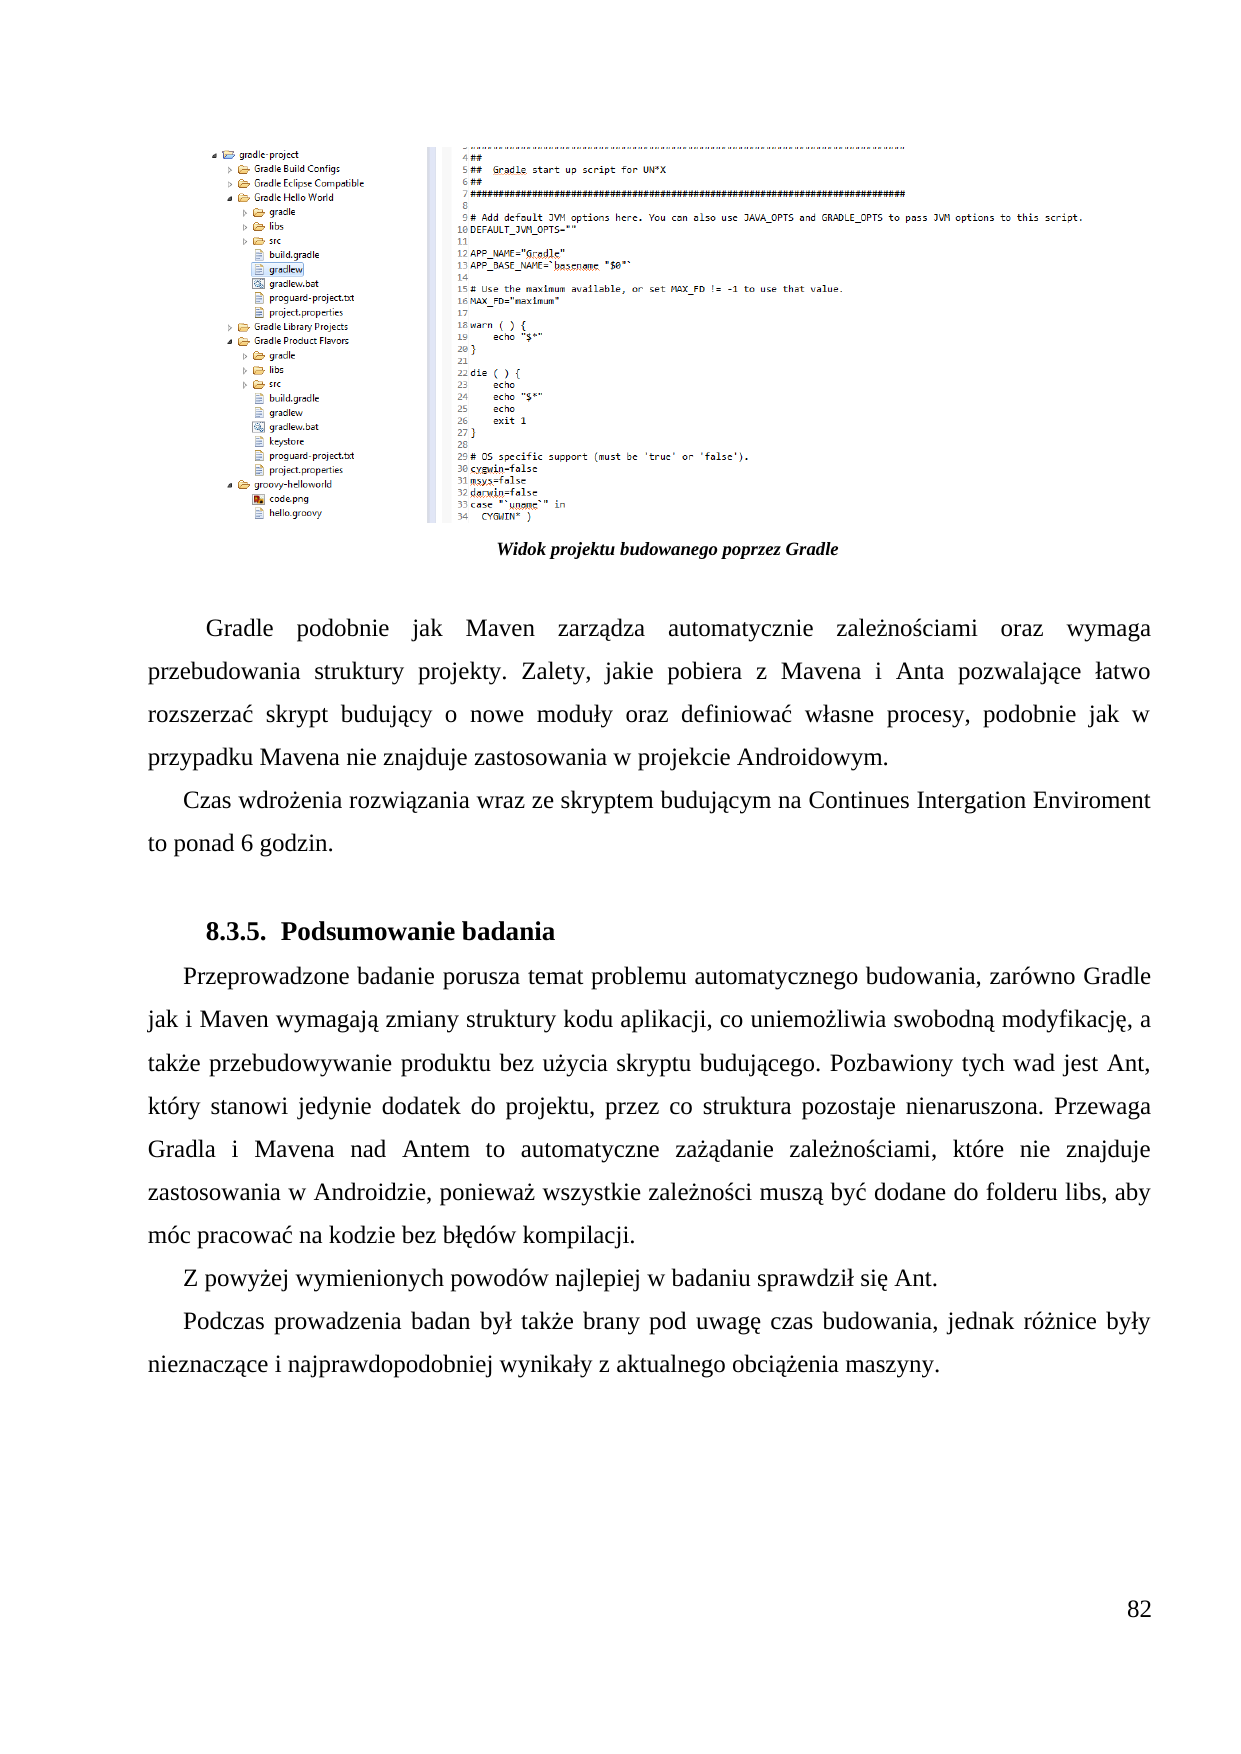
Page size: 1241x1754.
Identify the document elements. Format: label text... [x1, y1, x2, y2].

text Przeprowadzone badanie porusza temat problemu automatycznego budowania, zarówno Gradle jak i Maven wymagają zmiany struktury kodu aplikacji, co uniemożliwia swobodną modyfikację, a także przebudowywanie produktu bez użycia skryptu budującego. Pozbawiony tych wad jest Ant, który stanowi jedynie dodatek do projektu, przez co struktura pozostaje nienaruszona. Przewaga Gradla i Mavena nad Antem to automatyczne zażądanie zależnościami, które nie znajduje zastosowania w Androidzie, ponieważ wszystkie zależności muszą być dodane do folderu libs, aby móc pracować na kodzie bez błędów kompilacji. [148, 961, 1152, 1249]
subtitle Podsumowanie badania [206, 915, 1152, 946]
text Gradle podobnie jak Maven zarządza automatycznie zależnościami oraz wymaga przebudowania struktury projekty. Zalety, jakie pobiera z Mavena i Anta pozwalające łatwo rozszerzać skrypt budujący o nowe moduły oraz definiować własne procesy, podobnie jak w przypadku Mavena nie znajduje zastosowania w projekcie Androidowym. [148, 613, 1152, 771]
picture [205, 147, 1092, 523]
text Z powyżej wymienionych powodów najlepiej w badaniu sprawdził się Ant. [148, 1263, 1152, 1292]
text Podczas prowadzenia badan był także brany pod uwagę czas budowania, jednak różnice były nieznaczące i najprawdopodobniej wynikały z aktualnego obciążenia maszyny. [148, 1306, 1152, 1378]
text Czas wdrożenia rozwiązania wraz ze skryptem budującym na Continues Intergation Enviroment to ponad 6 godzin. [148, 785, 1152, 857]
text Widok projektu budowanego poprzez Gradle [148, 537, 1152, 559]
